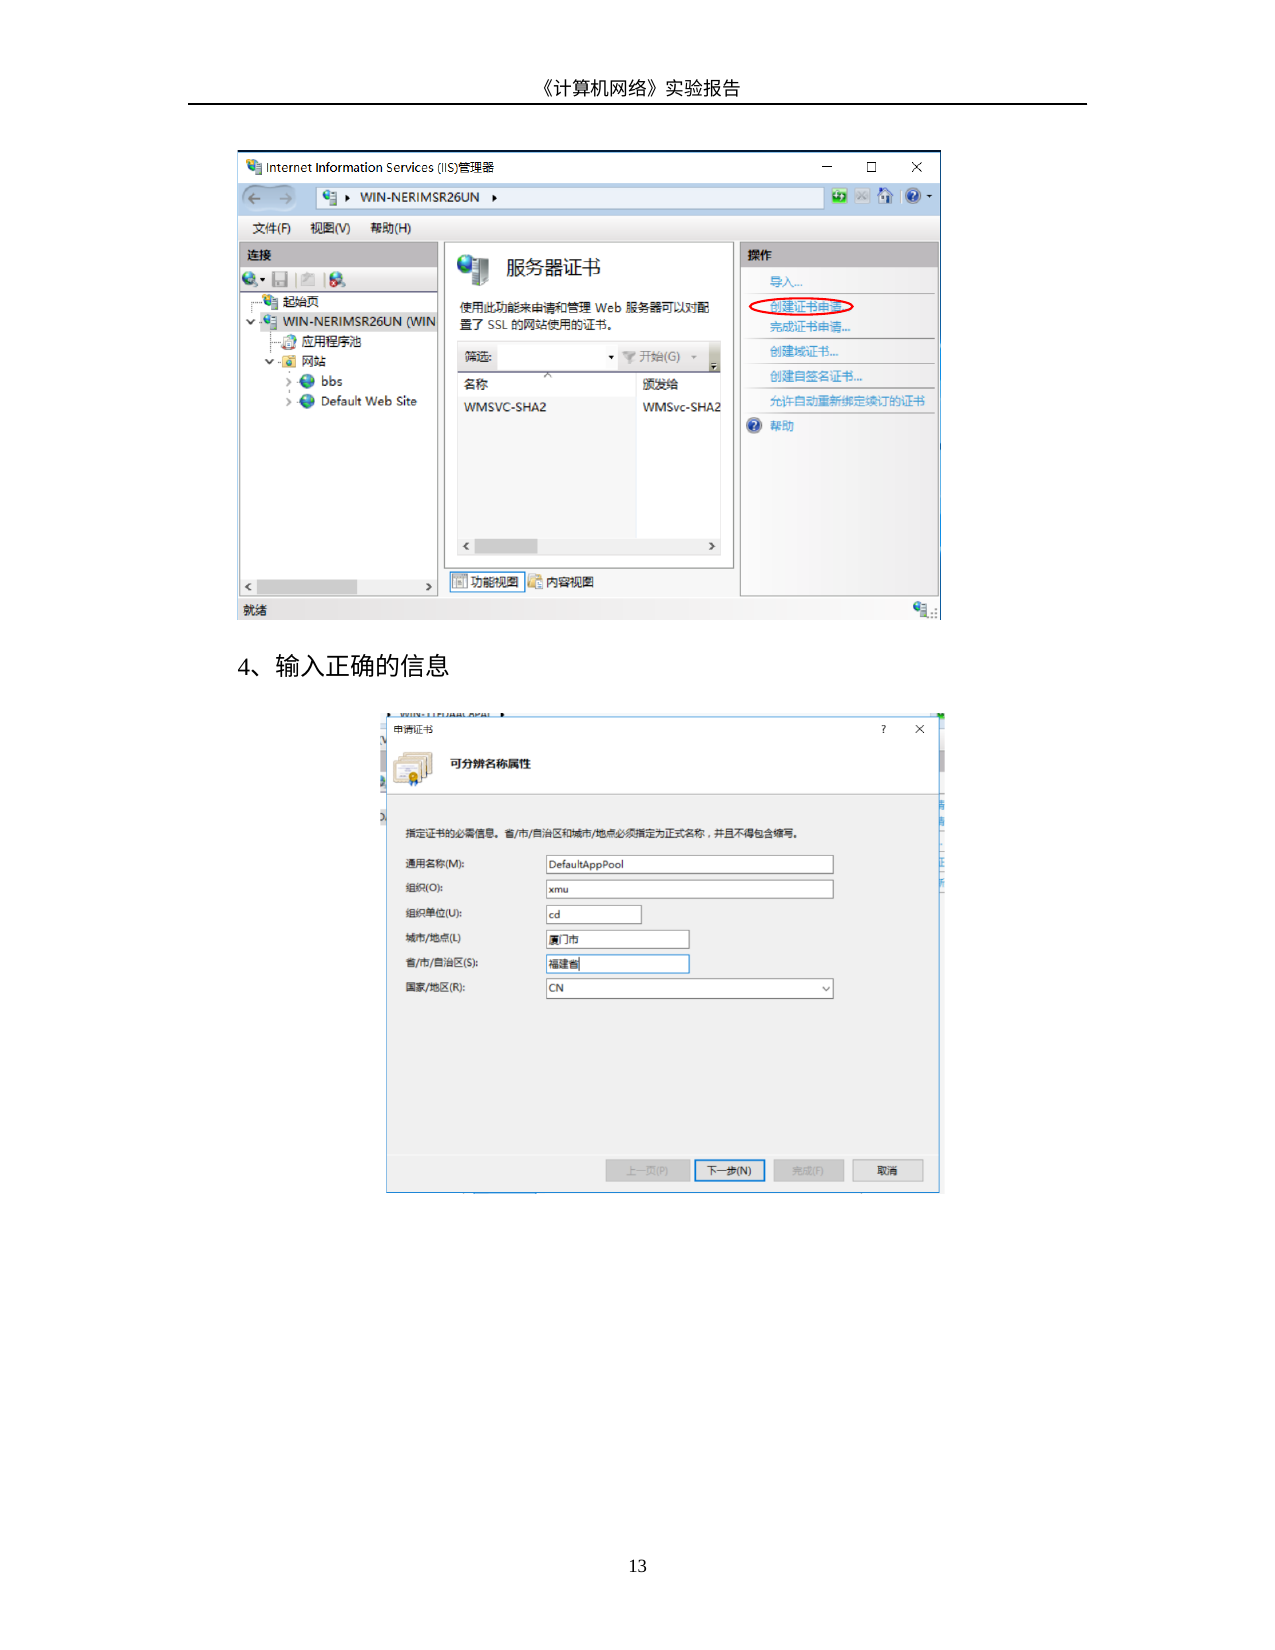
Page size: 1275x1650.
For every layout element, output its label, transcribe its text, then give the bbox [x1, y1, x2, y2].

list 4、输入正确的信息 [187, 647, 1087, 683]
picture [237, 150, 941, 620]
picture [380, 713, 945, 1194]
